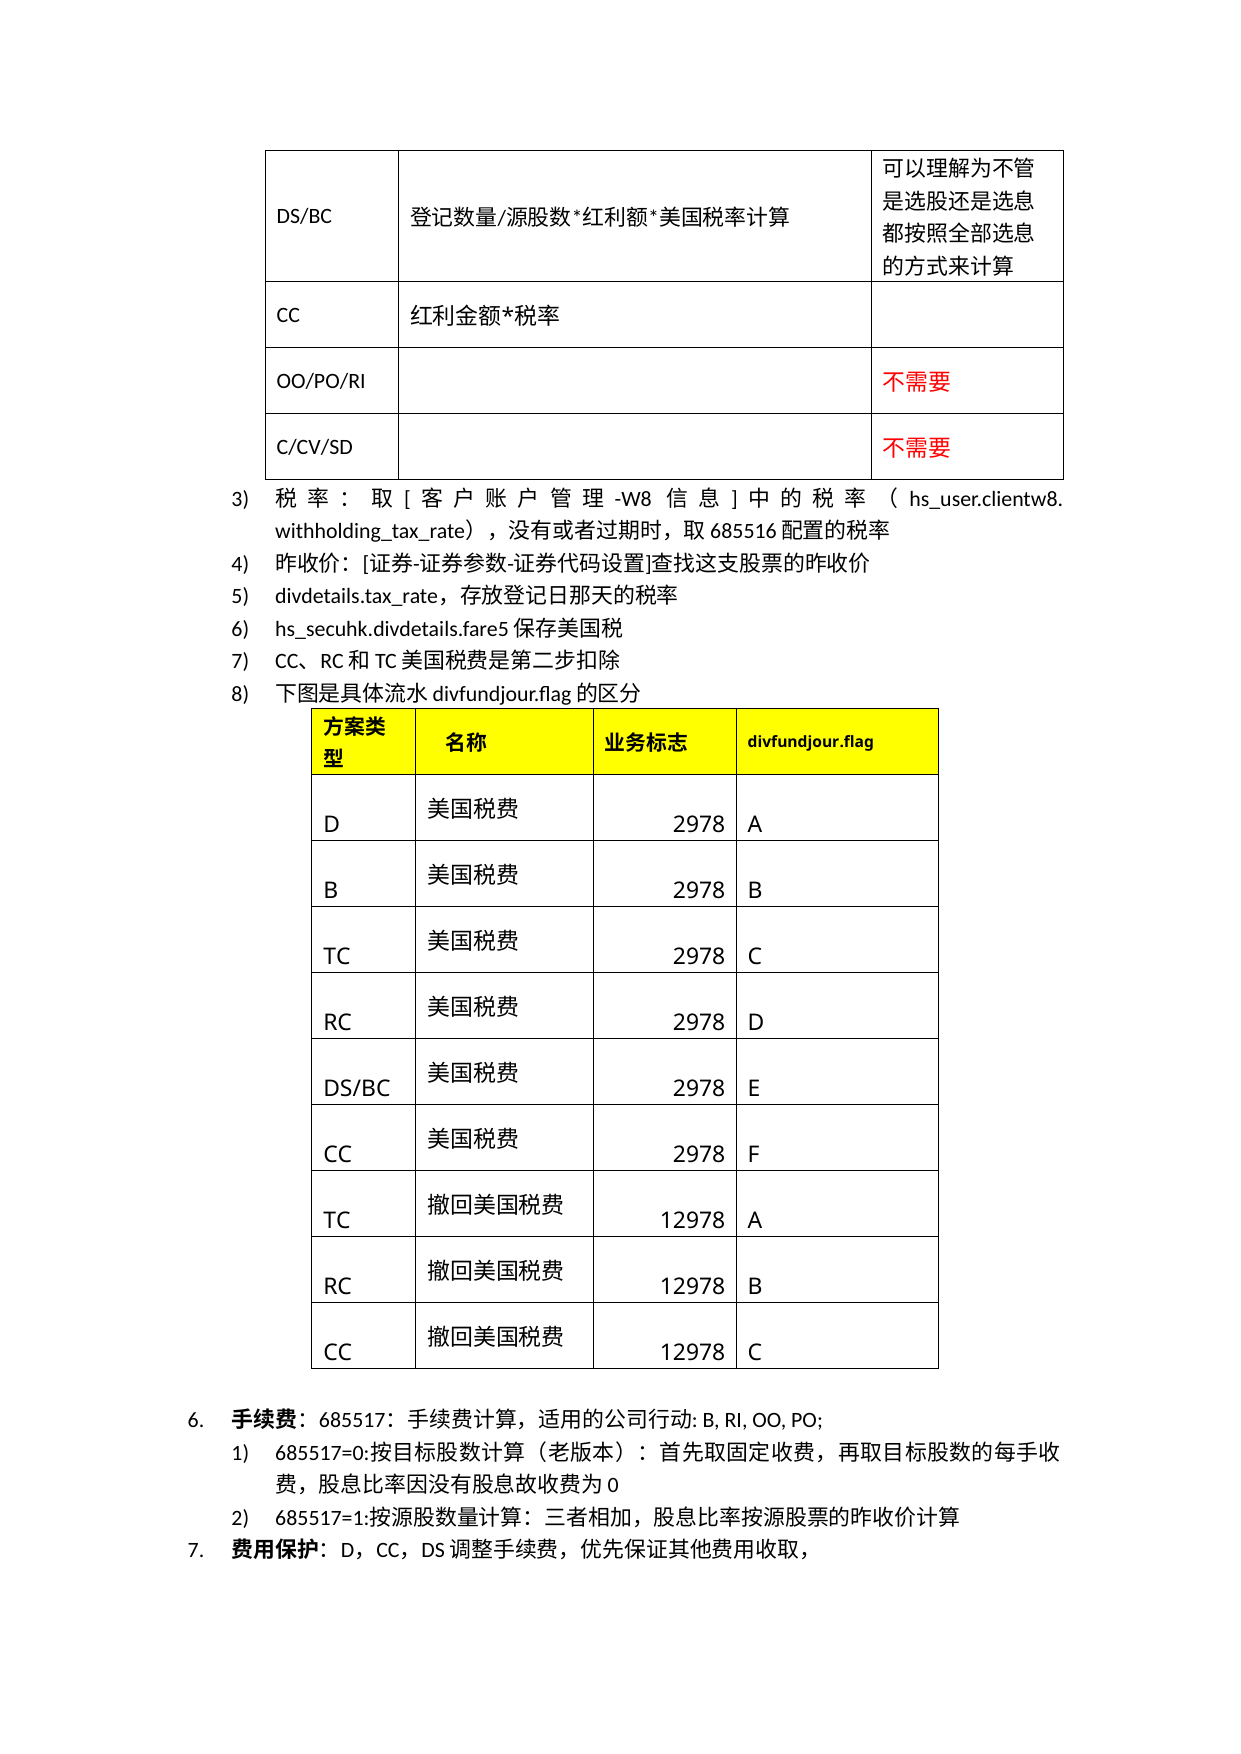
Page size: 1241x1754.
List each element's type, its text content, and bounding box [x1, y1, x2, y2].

table_cell DS/BC [266, 151, 398, 281]
table_cell E [737, 1039, 938, 1104]
table_cell 12978 [594, 1237, 736, 1302]
table_header divfundjour.flag [737, 709, 938, 774]
table_cell RC [312, 1237, 415, 1302]
table_cell 登记数量/源股数*红利额*美国税率计算 [399, 151, 871, 281]
table_cell 美国税费 [416, 775, 593, 840]
table_cell 撤回美国税费 [416, 1303, 593, 1368]
table_cell B [312, 841, 415, 906]
table_cell 美国税费 [416, 907, 593, 972]
table_cell OO/PO/RI [266, 348, 398, 413]
table_cell 12978 [594, 1303, 736, 1368]
table_cell CC [266, 282, 398, 347]
table_cell 撤回美国税费 [416, 1237, 593, 1302]
table_cell [872, 282, 1063, 347]
table_cell C [737, 907, 938, 972]
table_cell B [737, 1237, 938, 1302]
list 昨收价：[证券-证券参数-证券代码设置]查找这支股票的昨收价 [231, 545, 1063, 578]
table_cell F [737, 1105, 938, 1170]
table_cell TC [312, 1171, 415, 1236]
table_cell B [737, 841, 938, 906]
table_cell 美国税费 [416, 973, 593, 1038]
table_cell C [737, 1303, 938, 1368]
table_cell 撤回美国税费 [416, 1171, 593, 1236]
table_cell 2978 [594, 841, 736, 906]
list 685517=1:按源股数量计算：三者相加，股息比率按源股票的昨收价计算 [231, 1499, 1063, 1532]
table_cell 2978 [594, 1039, 736, 1104]
table_cell 2978 [594, 907, 736, 972]
table_cell D [312, 775, 415, 840]
table_cell [399, 414, 871, 479]
table_cell A [737, 775, 938, 840]
table_cell C/CV/SD [266, 414, 398, 479]
table_cell 美国税费 [416, 1105, 593, 1170]
list 费用保护：D，CC，DS调整手续费，优先保证其他费用收取， [187, 1532, 1063, 1564]
table_header 名称 [416, 709, 593, 774]
table_cell 2978 [594, 1105, 736, 1170]
list hs_secuhk.divdetails.fare5保存美国税 [231, 610, 1063, 643]
table_cell 12978 [594, 1171, 736, 1236]
table_cell A [737, 1171, 938, 1236]
table_cell 不需要 [872, 414, 1063, 479]
list 手续费：685517：手续费计算，适用的公司行动: B, RI, OO, PO; [187, 1402, 1063, 1434]
list 税率：取[客户账户管理-W8信息]中的税率（hs_user.clientw8. withholding_tax_rate），没有或者过期时，取685516配置的税率 [231, 480, 1063, 545]
list 685517=0:按目标股数计算（老版本）：首先取固定收费，再取目标股数的每手收费，股息比率因没有股息故收费为0 [231, 1434, 1063, 1499]
table_cell 美国税费 [416, 1039, 593, 1104]
list 下图是具体流水divfundjour.flag的区分 [231, 675, 1063, 708]
table_cell [399, 348, 871, 413]
table_cell TC [312, 907, 415, 972]
table_cell 不需要 [872, 348, 1063, 413]
table_cell 可以理解为不管是选股还是选息 都按照全部选息的方式来计算 [872, 151, 1063, 281]
table_cell D [737, 973, 938, 1038]
list divdetails.tax_rate，存放登记日那天的税率 [231, 578, 1063, 610]
table_cell CC [312, 1303, 415, 1368]
table_cell DS/BC [312, 1039, 415, 1104]
table_cell 红利金额*税率 [399, 282, 871, 347]
table_cell 2978 [594, 973, 736, 1038]
table_header 业务标志 [594, 709, 736, 774]
table_header 方案类型 [312, 709, 415, 774]
table_cell 美国税费 [416, 841, 593, 906]
list CC、RC 和TC美国税费是第二步扣除 [231, 643, 1063, 675]
table_cell 2978 [594, 775, 736, 840]
table_cell CC [312, 1105, 415, 1170]
table_cell RC [312, 973, 415, 1038]
